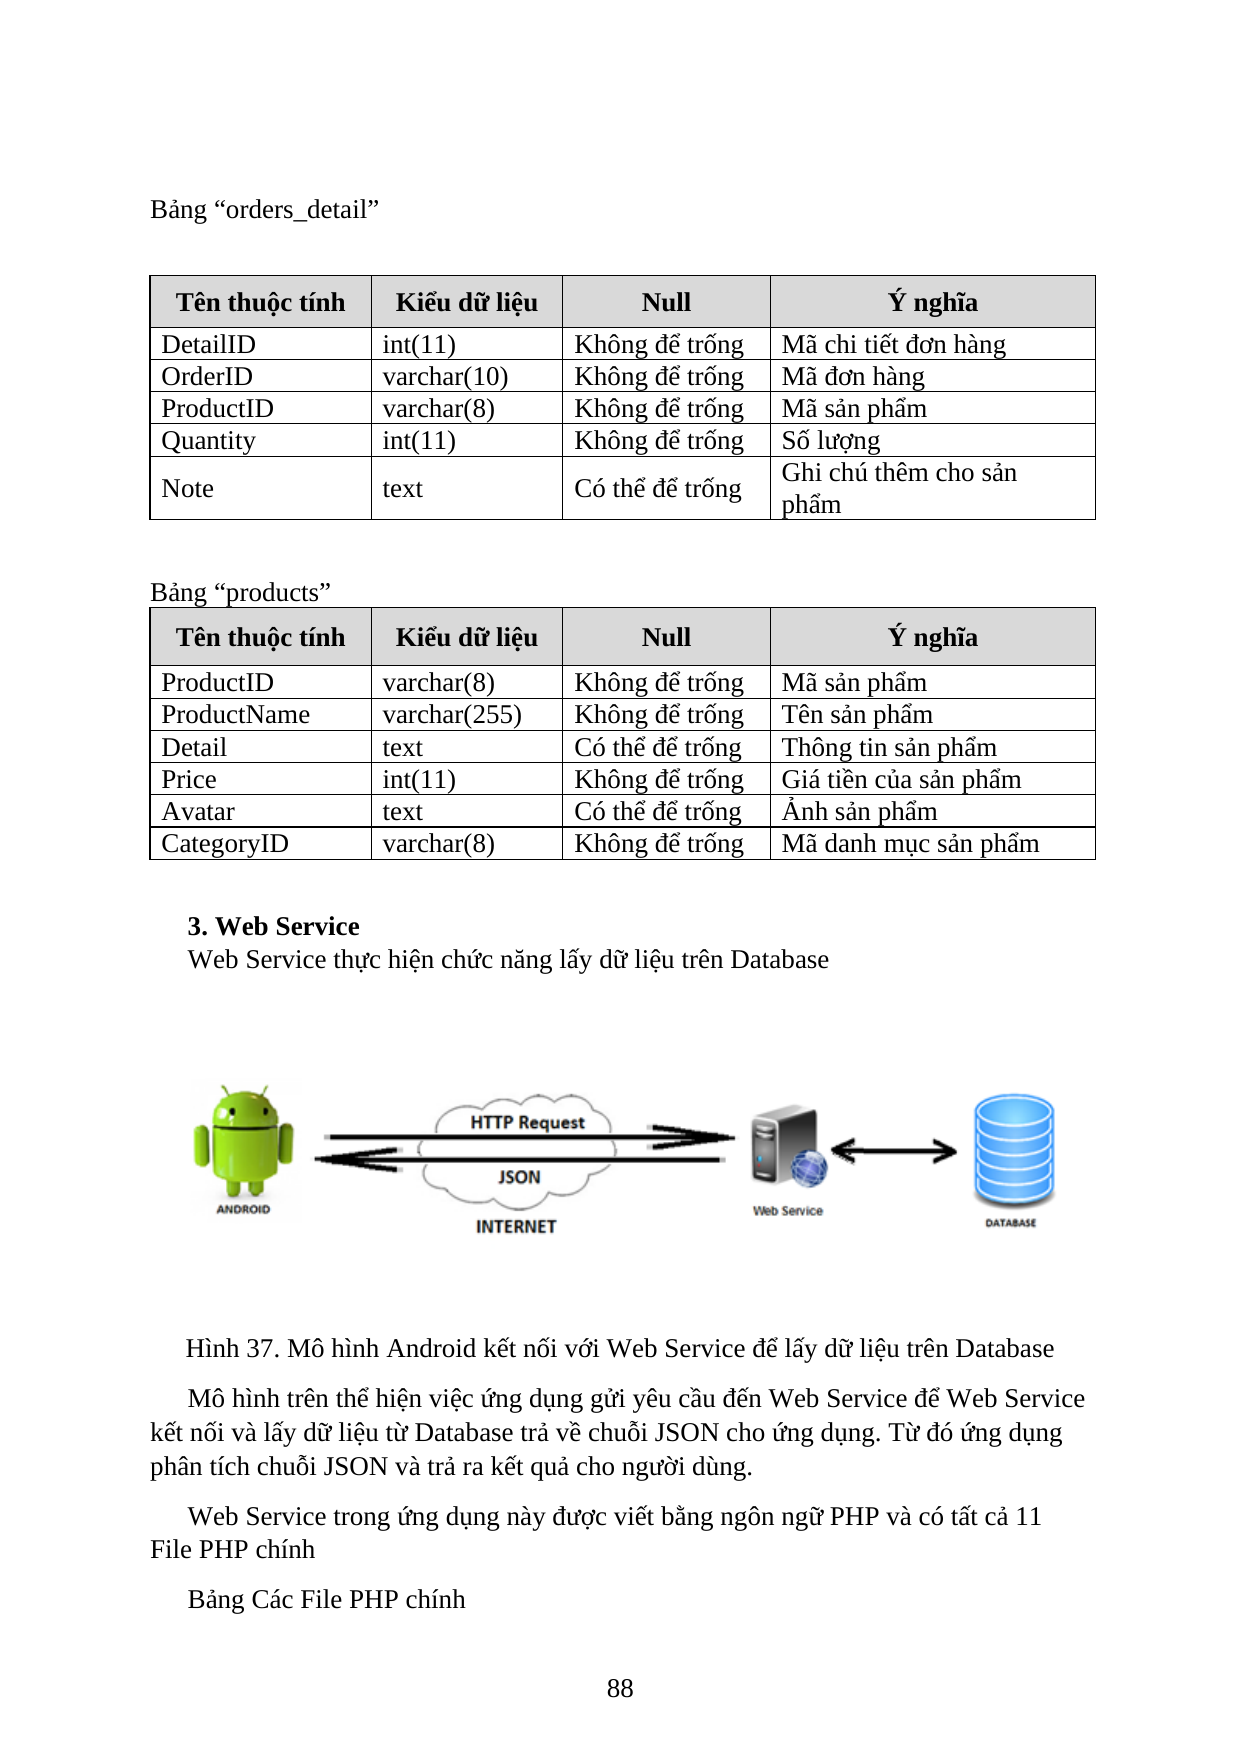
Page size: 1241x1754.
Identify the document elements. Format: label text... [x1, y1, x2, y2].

table_header Ý nghĩa [771, 608, 1095, 665]
text Mô hình trên thể hiện việc ứng dụng gửi yêu cầu đến Web Service để Web Service kết nối và lấy dữ liệu từ Database trả về chuỗi JSON cho ứng dụng. Từ đó ứng dụng phân tích chuỗi JSON và trả ra kết quả cho người dùng. [150, 1383, 1090, 1481]
table_cell varchar(10) [372, 360, 562, 391]
table_cell varchar(8) [372, 666, 562, 698]
table_header Ý nghĩa [771, 276, 1095, 327]
table_cell Không để trống [563, 763, 770, 794]
subtitle 3. Web Service [150, 910, 1090, 941]
text Bảng Các File PHP chính [150, 1584, 1090, 1615]
table_cell Mã danh mục sản phẩm [771, 828, 1095, 858]
table_header Null [563, 276, 770, 327]
table_cell Price [151, 763, 371, 794]
table_cell Avatar [151, 795, 371, 826]
table_cell OrderID [151, 360, 371, 391]
table_cell ProductName [151, 699, 371, 730]
text Hình 37. Mô hình Android kết nối với Web Service để lấy dữ liệu trên Database [150, 1332, 1090, 1363]
table_cell Ghi chú thêm cho sản phẩm [771, 457, 1095, 519]
table_cell Không để trống [563, 328, 770, 359]
table_cell ProductID [151, 666, 371, 698]
table_header Null [563, 608, 770, 665]
picture [163, 993, 1078, 1314]
table_cell ProductID [151, 392, 371, 423]
table_cell Không để trống [563, 699, 770, 730]
table_cell Không để trống [563, 392, 770, 423]
table_cell text [372, 795, 562, 826]
table_cell Có thể để trống [563, 457, 770, 519]
table_cell Có thể để trống [563, 795, 770, 826]
table_cell Ảnh sản phẩm [771, 795, 1095, 826]
table_cell Không để trống [563, 828, 770, 858]
table_cell Có thể để trống [563, 731, 770, 762]
table_cell Quantity [151, 424, 371, 456]
text Web Service trong ứng dụng này được viết bằng ngôn ngữ PHP và có tất cả 11 File PHP chính [150, 1500, 1090, 1564]
table_cell varchar(8) [372, 392, 562, 423]
table_header Tên thuộc tính [151, 276, 371, 327]
table_cell Không để trống [563, 360, 770, 391]
table_cell Mã đơn hàng [771, 360, 1095, 391]
table_cell Không để trống [563, 666, 770, 698]
table_header Kiểu dữ liệu [372, 276, 562, 327]
table_cell Tên sản phẩm [771, 699, 1095, 730]
table_cell Detail [151, 731, 371, 762]
table_cell text [372, 731, 562, 762]
table_cell Mã sản phẩm [771, 392, 1095, 423]
table_cell varchar(255) [372, 699, 562, 730]
text Web Service thực hiện chức năng lấy dữ liệu trên Database [150, 943, 1090, 974]
table_cell Số lượng [771, 424, 1095, 456]
table_cell Mã chi tiết đơn hàng [771, 328, 1095, 359]
table_cell Mã sản phẩm [771, 666, 1095, 698]
table_cell Giá tiền của sản phẩm [771, 763, 1095, 794]
table_cell varchar(8) [372, 828, 562, 858]
table_cell Thông tin sản phẩm [771, 731, 1095, 762]
table_cell text [372, 457, 562, 519]
table_cell int(11) [372, 424, 562, 456]
text Bảng “orders_detail” [150, 194, 1090, 225]
table_cell int(11) [372, 763, 562, 794]
table_cell int(11) [372, 328, 562, 359]
table_header Tên thuộc tính [151, 608, 371, 665]
table_header Kiểu dữ liệu [372, 608, 562, 665]
table_cell DetailID [151, 328, 371, 359]
text Bảng “products” [150, 576, 1090, 607]
table_cell CategoryID [151, 828, 371, 858]
table_cell Không để trống [563, 424, 770, 456]
table_cell Note [151, 457, 371, 519]
